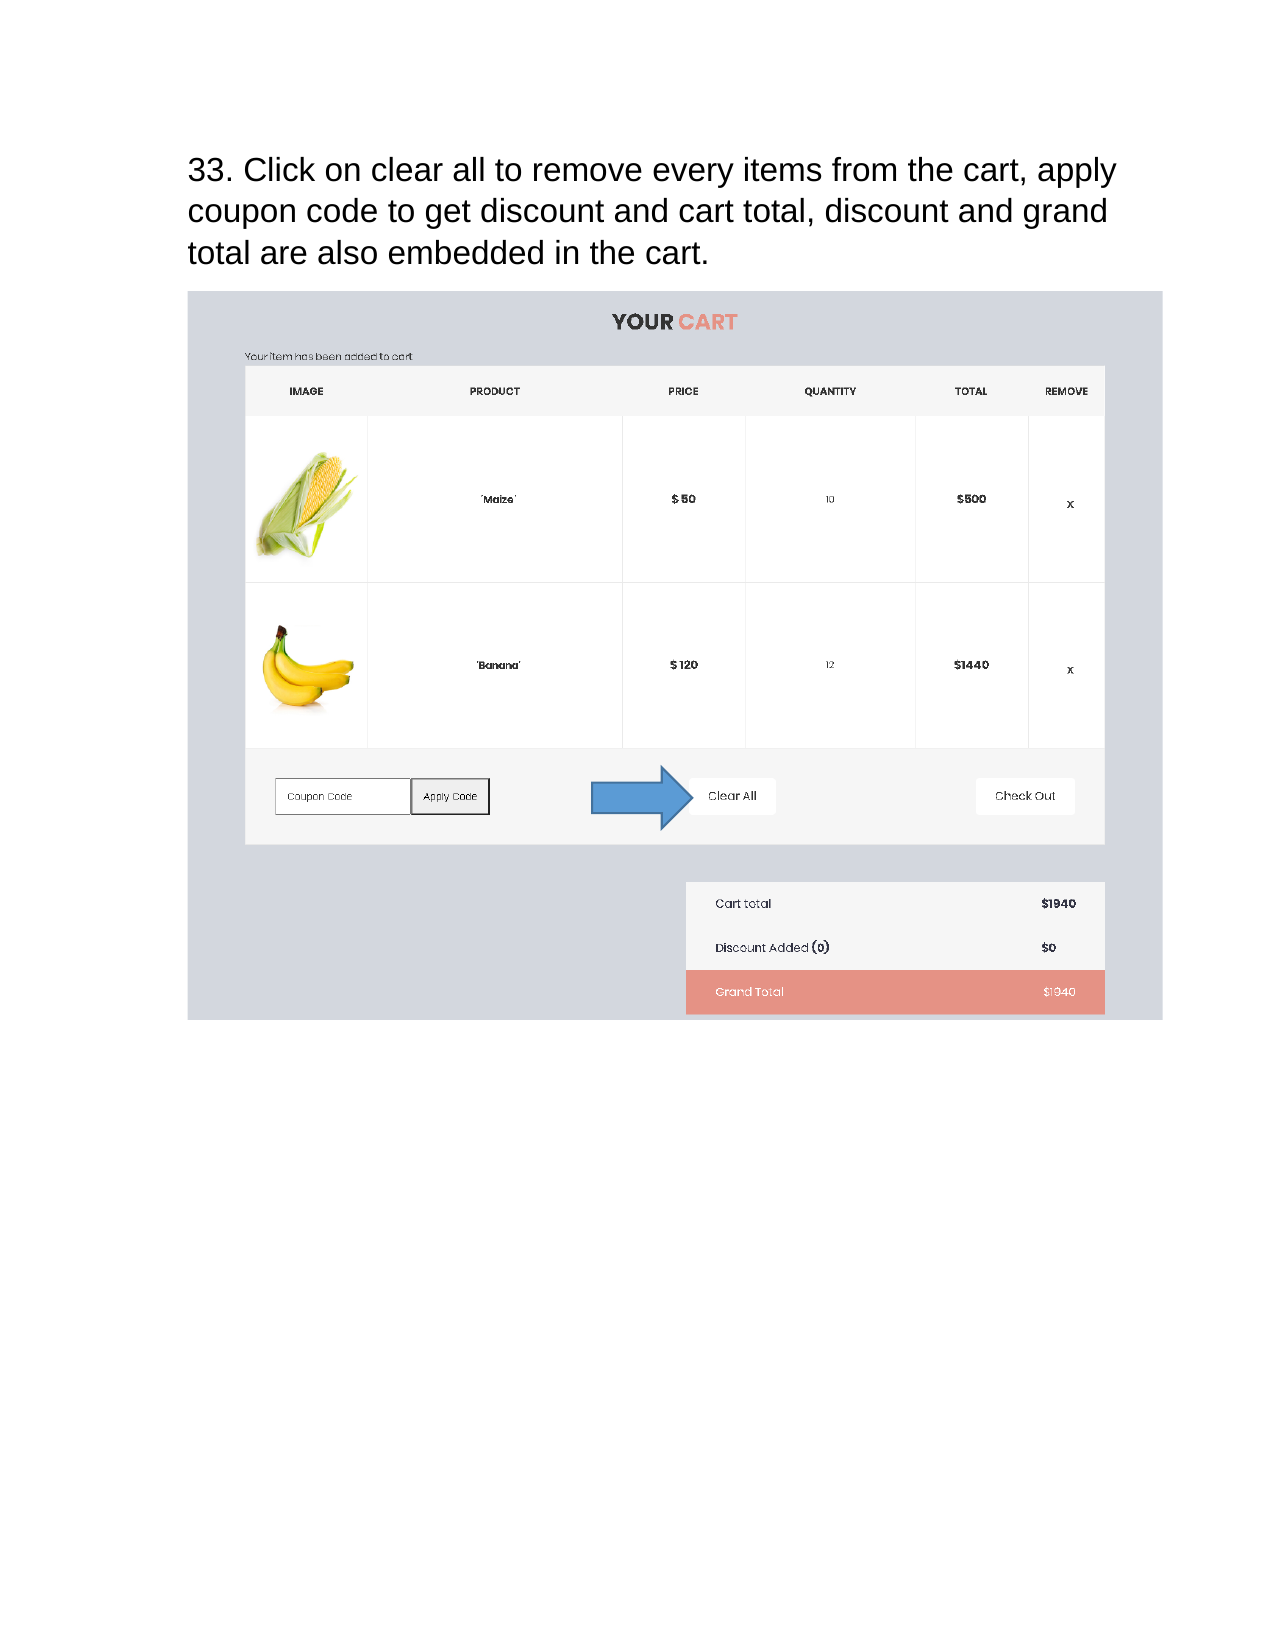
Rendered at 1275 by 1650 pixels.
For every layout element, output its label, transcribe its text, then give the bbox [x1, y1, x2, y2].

text 33. Click on clear all to remove every items from the cart, apply coupon code to get discount and cart total, discount and grand total are also embedded in the cart. [187, 150, 1125, 271]
picture [187, 291, 1163, 1020]
